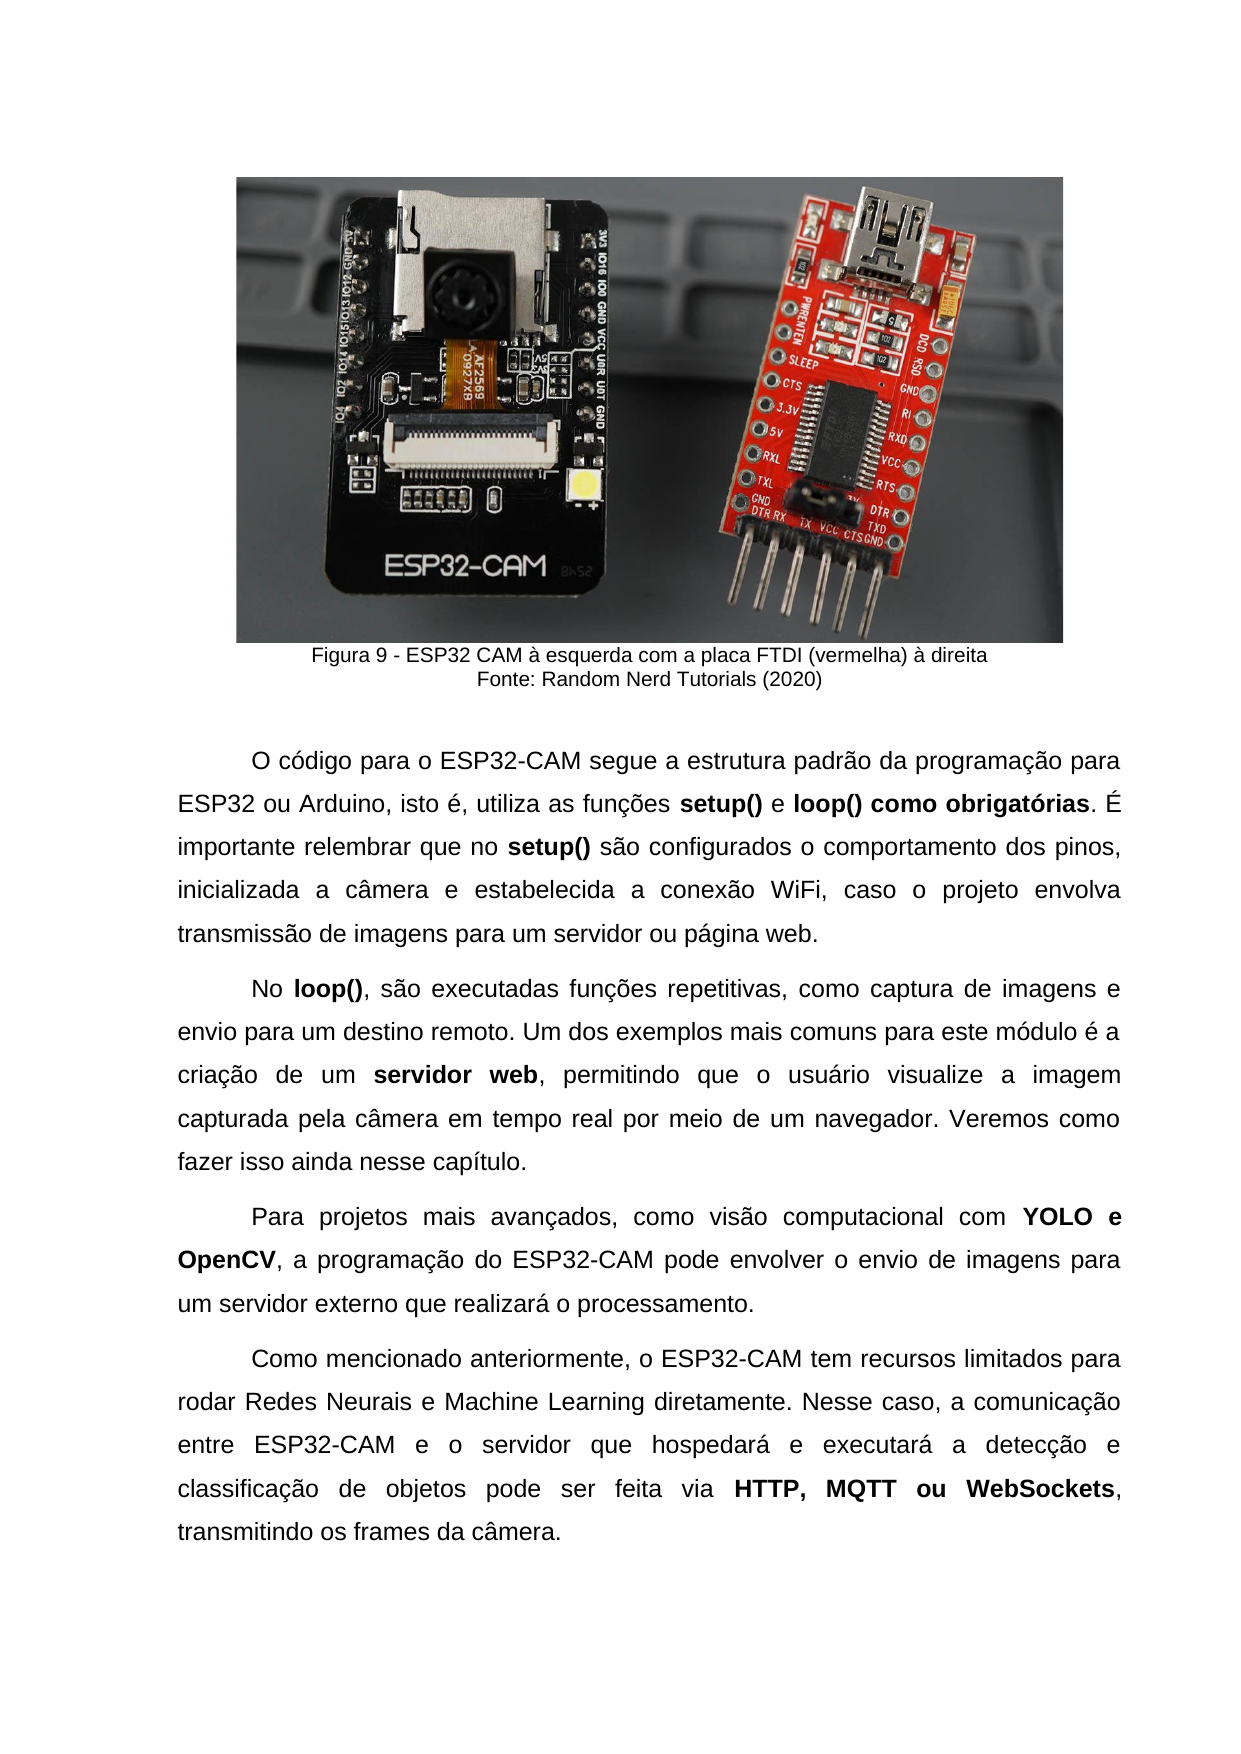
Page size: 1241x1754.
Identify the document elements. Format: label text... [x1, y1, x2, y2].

text Fonte: Random Nerd Tutorials (2020) [177, 666, 1122, 690]
text Para projetos mais avançados, como visão computacional com YOLO e OpenCV, a programação do ESP32-CAM pode envolver o envio de imagens para um servidor externo que realizará o processamento. [177, 1202, 1122, 1317]
text Como mencionado anteriormente, o ESP32-CAM tem recursos limitados para rodar Redes Neurais e Machine Learning diretamente. Nesse caso, a comunicação entre ESP32-CAM e o servidor que hospedará e executará a detecção e classificação de objetos pode ser feita via HTTP, MQTT ou WebSockets, transmitindo os frames da câmera. [177, 1344, 1122, 1545]
text Figura 9 - ESP32 CAM à esquerda com a placa FTDI (vermelha) à direita [177, 642, 1122, 666]
picture [236, 177, 1064, 643]
text O código para o ESP32-CAM segue a estrutura padrão da programação para ESP32 ou Arduino, isto é, utiliza as funções setup() e loop() como obrigatórias. É importante relembrar que no setup() são configurados o comportamento dos pinos, inicializada a câmera e estabelecida a conexão WiFi, caso o projeto envolva transmissão de imagens para um servidor ou página web. [177, 746, 1122, 947]
text No loop(), são executadas funções repetitivas, como captura de imagens e envio para um destino remoto. Um dos exemplos mais comuns para este módulo é a criação de um servidor web, permitindo que o usuário visualize a imagem capturada pela câmera em tempo real por meio de um navegador. Veremos como fazer isso ainda nesse capítulo. [177, 974, 1122, 1175]
